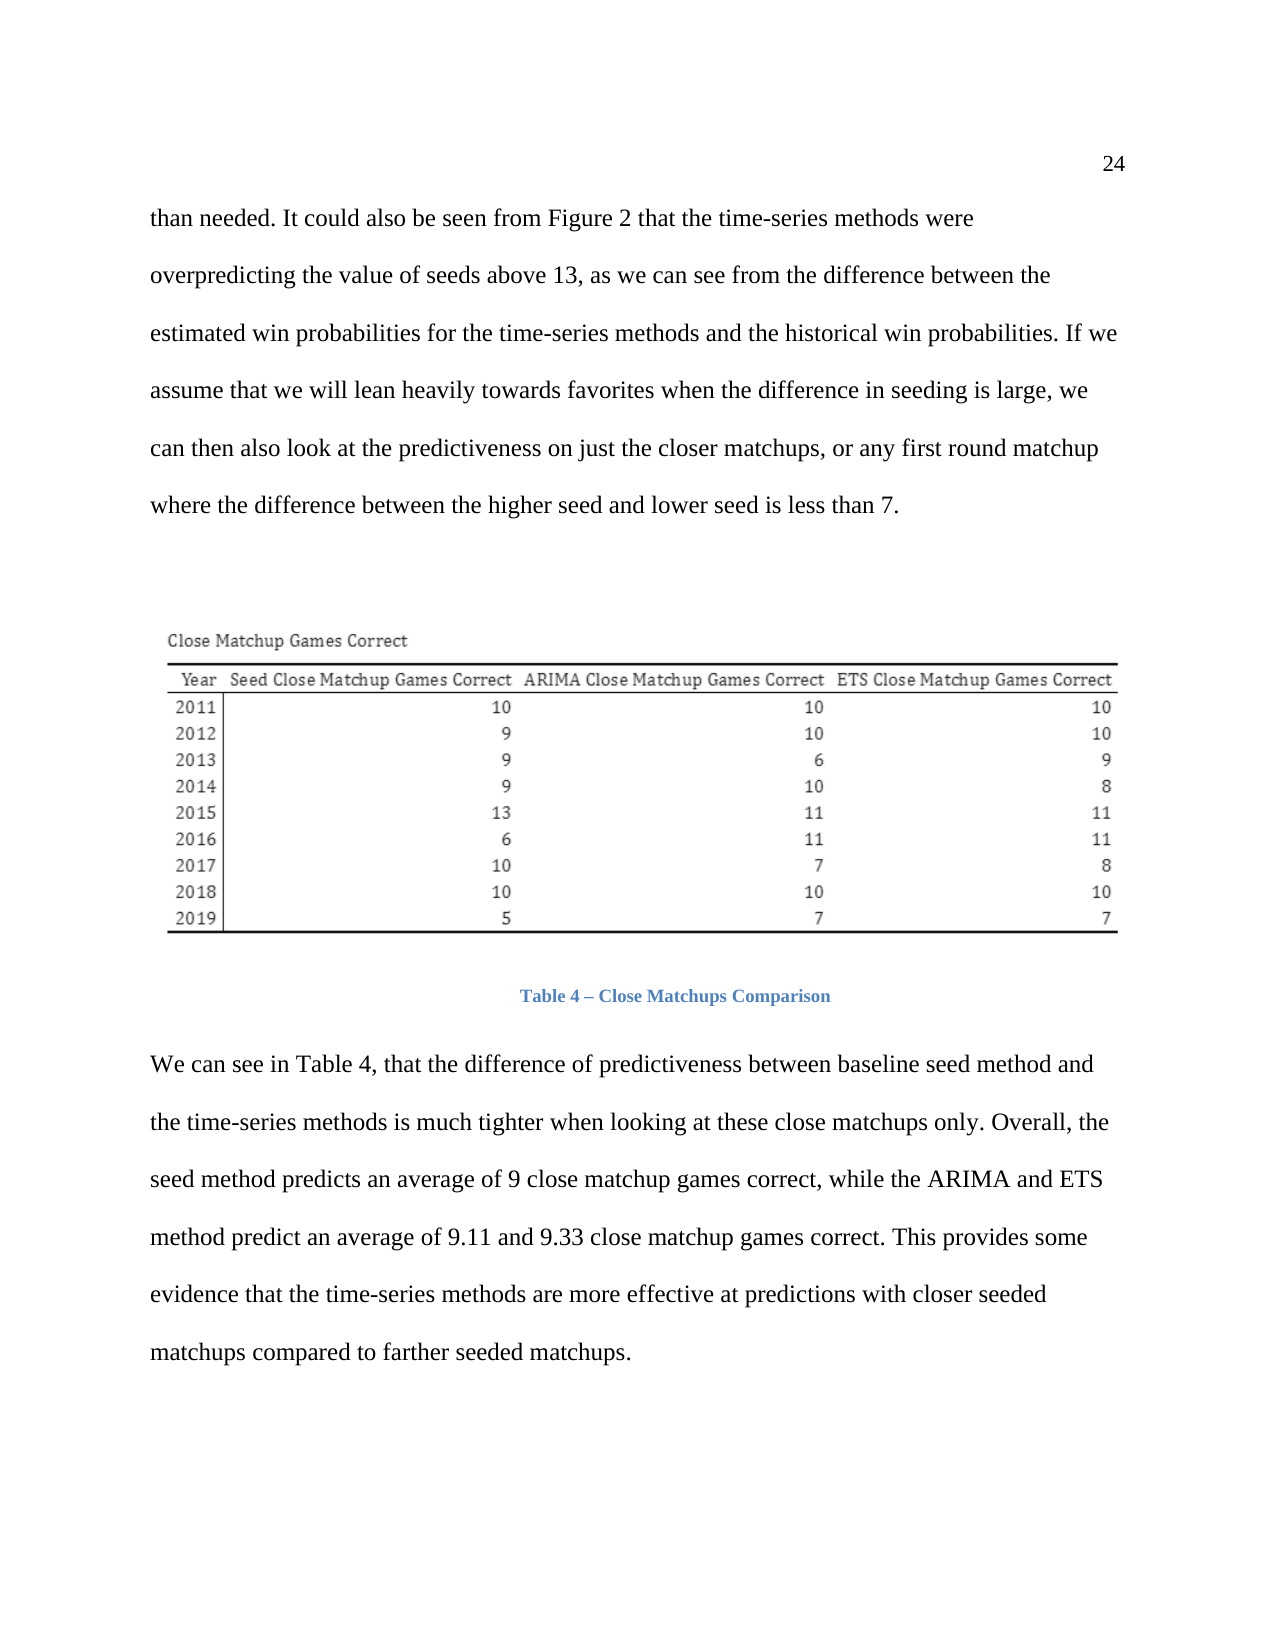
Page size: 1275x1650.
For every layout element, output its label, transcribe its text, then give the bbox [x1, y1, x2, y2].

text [150, 203, 1125, 519]
text We can see in Table 4, that the difference of predictiveness between baseline seed method and the time-series methods is much tighter when looking at these close matchups only. Overall, the seed method predicts an average of 9 close matchup games correct, while the ARIMA and ETS method predict an average of 9.11 and 9.33 close matchup games correct. This provides some evidence that the time-series methods are more effective at predictions with closer seeded matchups compared to farther seeded matchups. [150, 1049, 1125, 1365]
picture [150, 605, 1168, 959]
